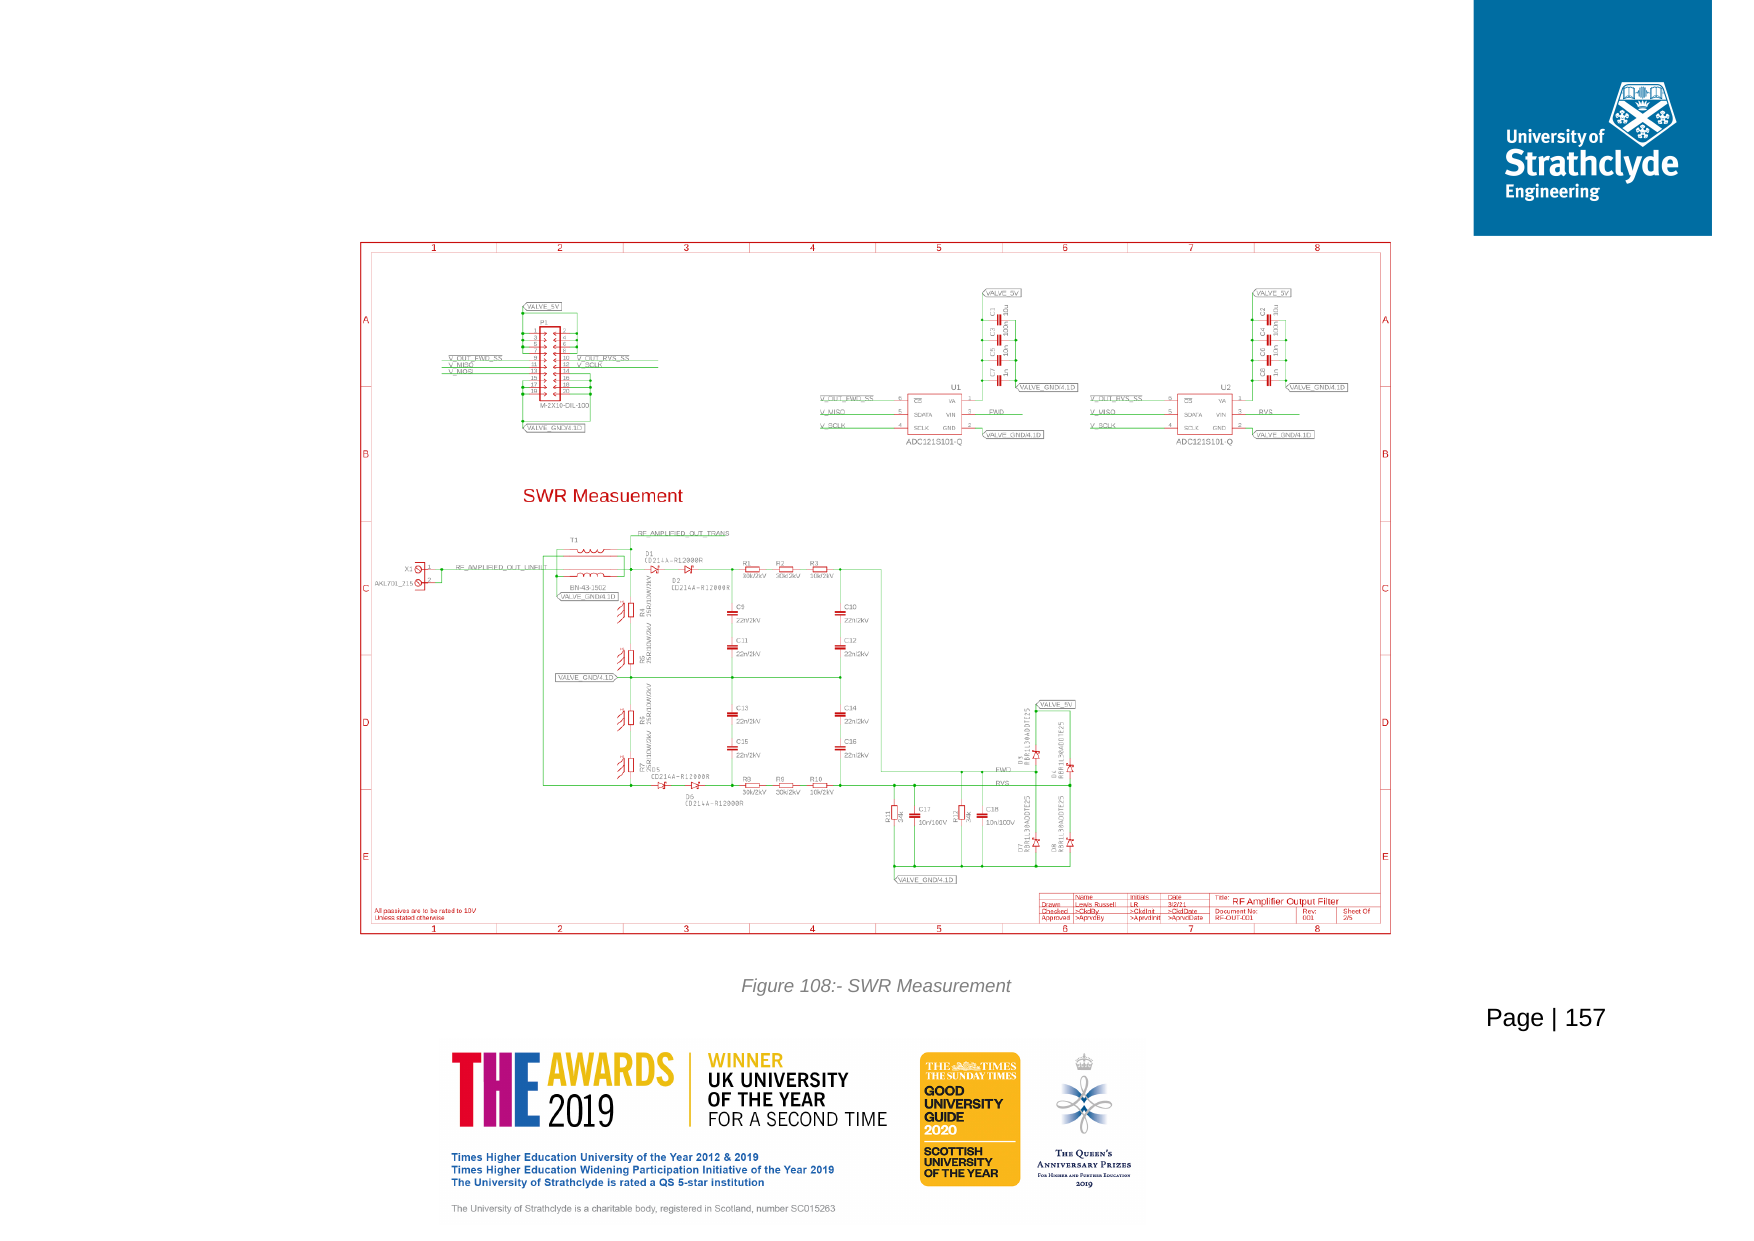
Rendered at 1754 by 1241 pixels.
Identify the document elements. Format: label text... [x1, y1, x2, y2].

picture [1507, 185, 1513, 197]
picture [1616, 83, 1670, 134]
picture [1637, 126, 1649, 134]
picture [1567, 153, 1577, 175]
picture [1539, 157, 1549, 175]
picture [1508, 130, 1516, 142]
picture [1616, 111, 1628, 123]
text Figure 108:- SWR Measurement [148, 975, 1606, 997]
picture [359, 236, 1395, 940]
picture [1526, 153, 1536, 175]
picture [1580, 134, 1585, 146]
picture [1506, 149, 1524, 175]
picture [1616, 150, 1622, 175]
picture [1551, 189, 1567, 197]
picture [1558, 134, 1564, 141]
picture [1625, 157, 1641, 183]
picture [1550, 157, 1565, 175]
picture [1600, 156, 1612, 175]
picture [1670, 115, 1676, 126]
picture [1581, 150, 1596, 175]
picture [1519, 134, 1526, 142]
picture [1662, 157, 1678, 175]
picture [438, 1038, 1146, 1225]
picture [1542, 134, 1549, 141]
picture [1657, 112, 1669, 120]
picture [1643, 150, 1658, 175]
